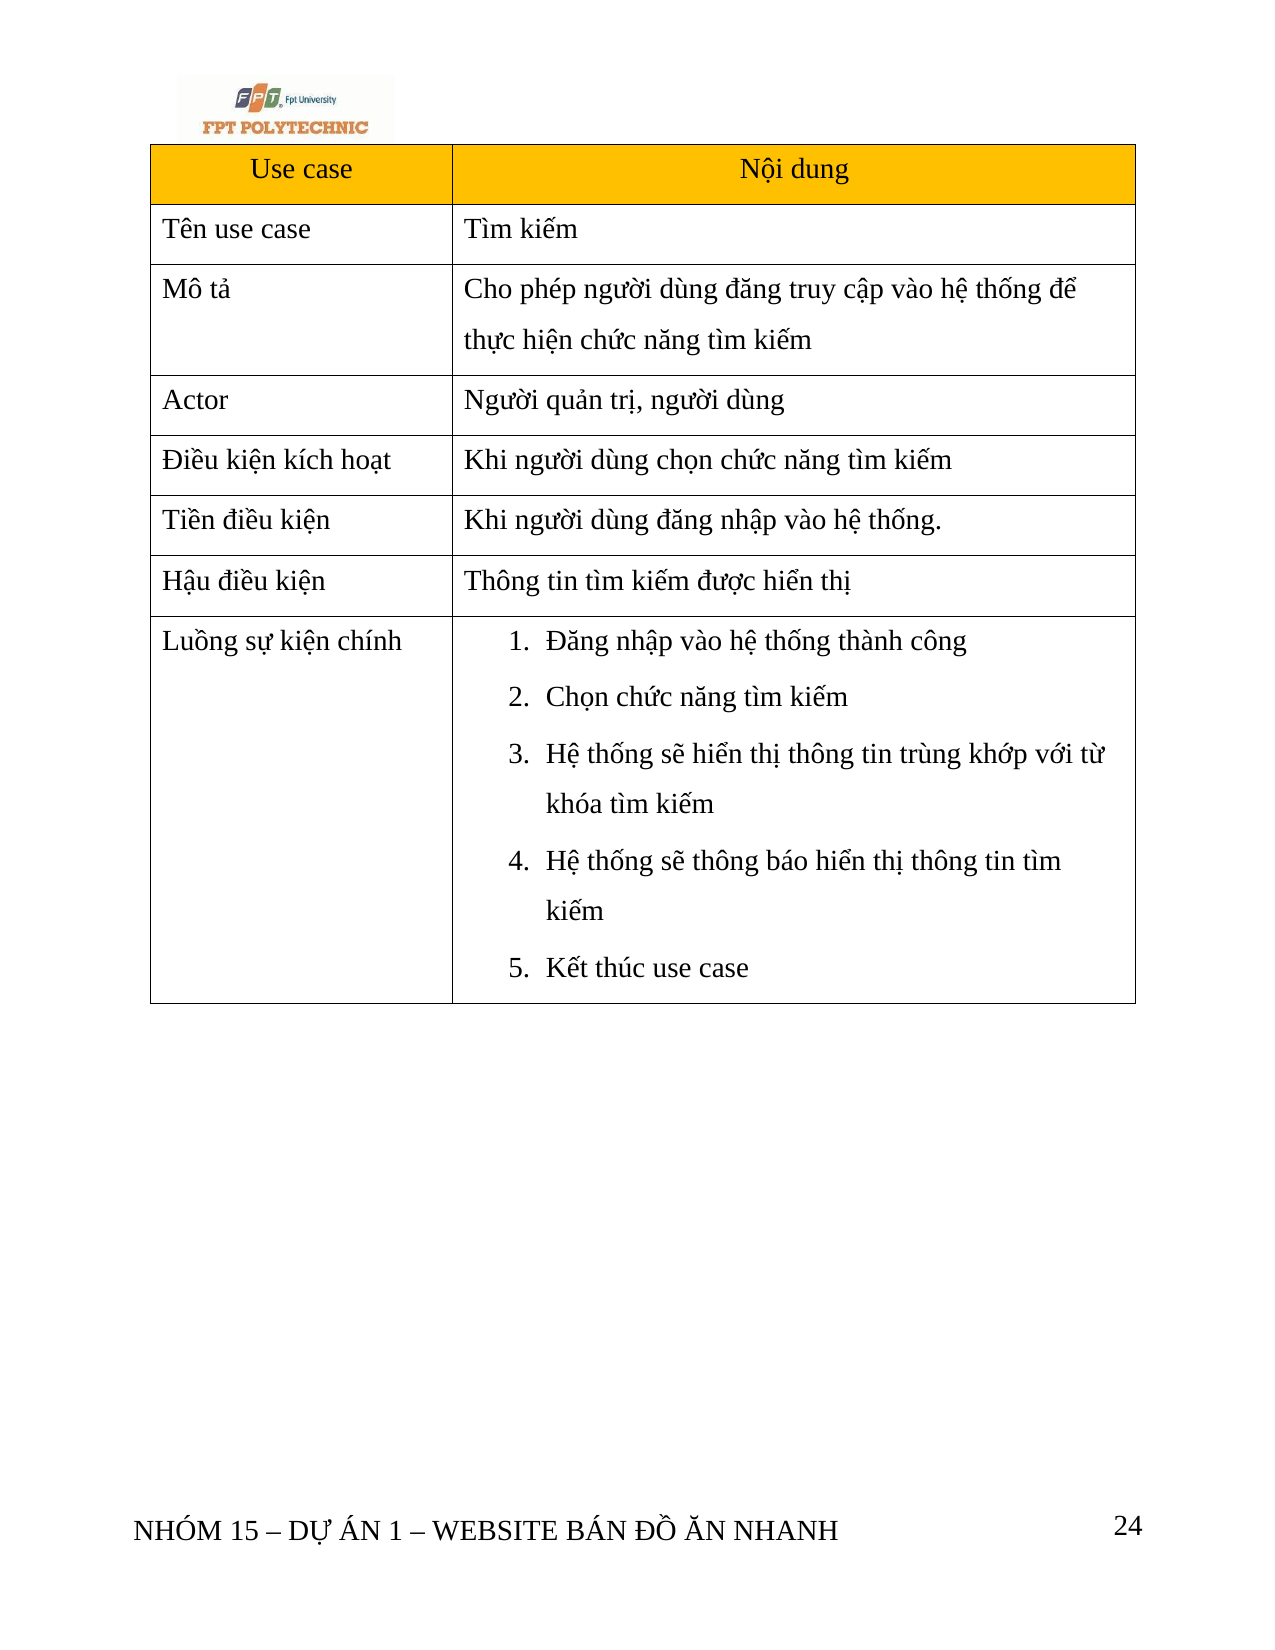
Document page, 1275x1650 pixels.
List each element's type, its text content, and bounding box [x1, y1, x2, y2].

table_header Nội dung [453, 145, 1135, 204]
table_cell Luồng sự kiện chính [151, 617, 452, 1003]
table_cell Khi người dùng chọn chức năng tìm kiếm [453, 436, 1135, 495]
table_cell Đăng nhập vào hệ thống thành công Chọn chức năng tìm kiếm Hệ thống sẽ hiển thị thông tin trùng khớp với từ khóa tìm kiếm Hệ thống sẽ thông báo hiển thị thông tin tìm kiếm Kết thúc use case [453, 617, 1135, 1003]
table_cell Tên use case [151, 205, 452, 264]
table_cell Actor [151, 376, 452, 435]
table_cell Tiền điều kiện [151, 496, 452, 555]
table_cell Cho phép người dùng đăng truy cập vào hệ thống để thực hiện chức năng tìm kiếm [453, 265, 1135, 375]
table_cell Người quản trị, người dùng [453, 376, 1135, 435]
table_header Use case [151, 145, 452, 204]
table_cell Hậu điều kiện [151, 556, 452, 616]
table_cell Điều kiện kích hoạt [151, 436, 452, 495]
table_cell Khi người dùng đăng nhập vào hệ thống. [453, 496, 1135, 555]
table_cell Mô tả [151, 265, 452, 375]
table_cell Tìm kiếm [453, 205, 1135, 264]
table_cell Thông tin tìm kiếm được hiển thị [453, 556, 1135, 616]
picture [177, 75, 395, 144]
